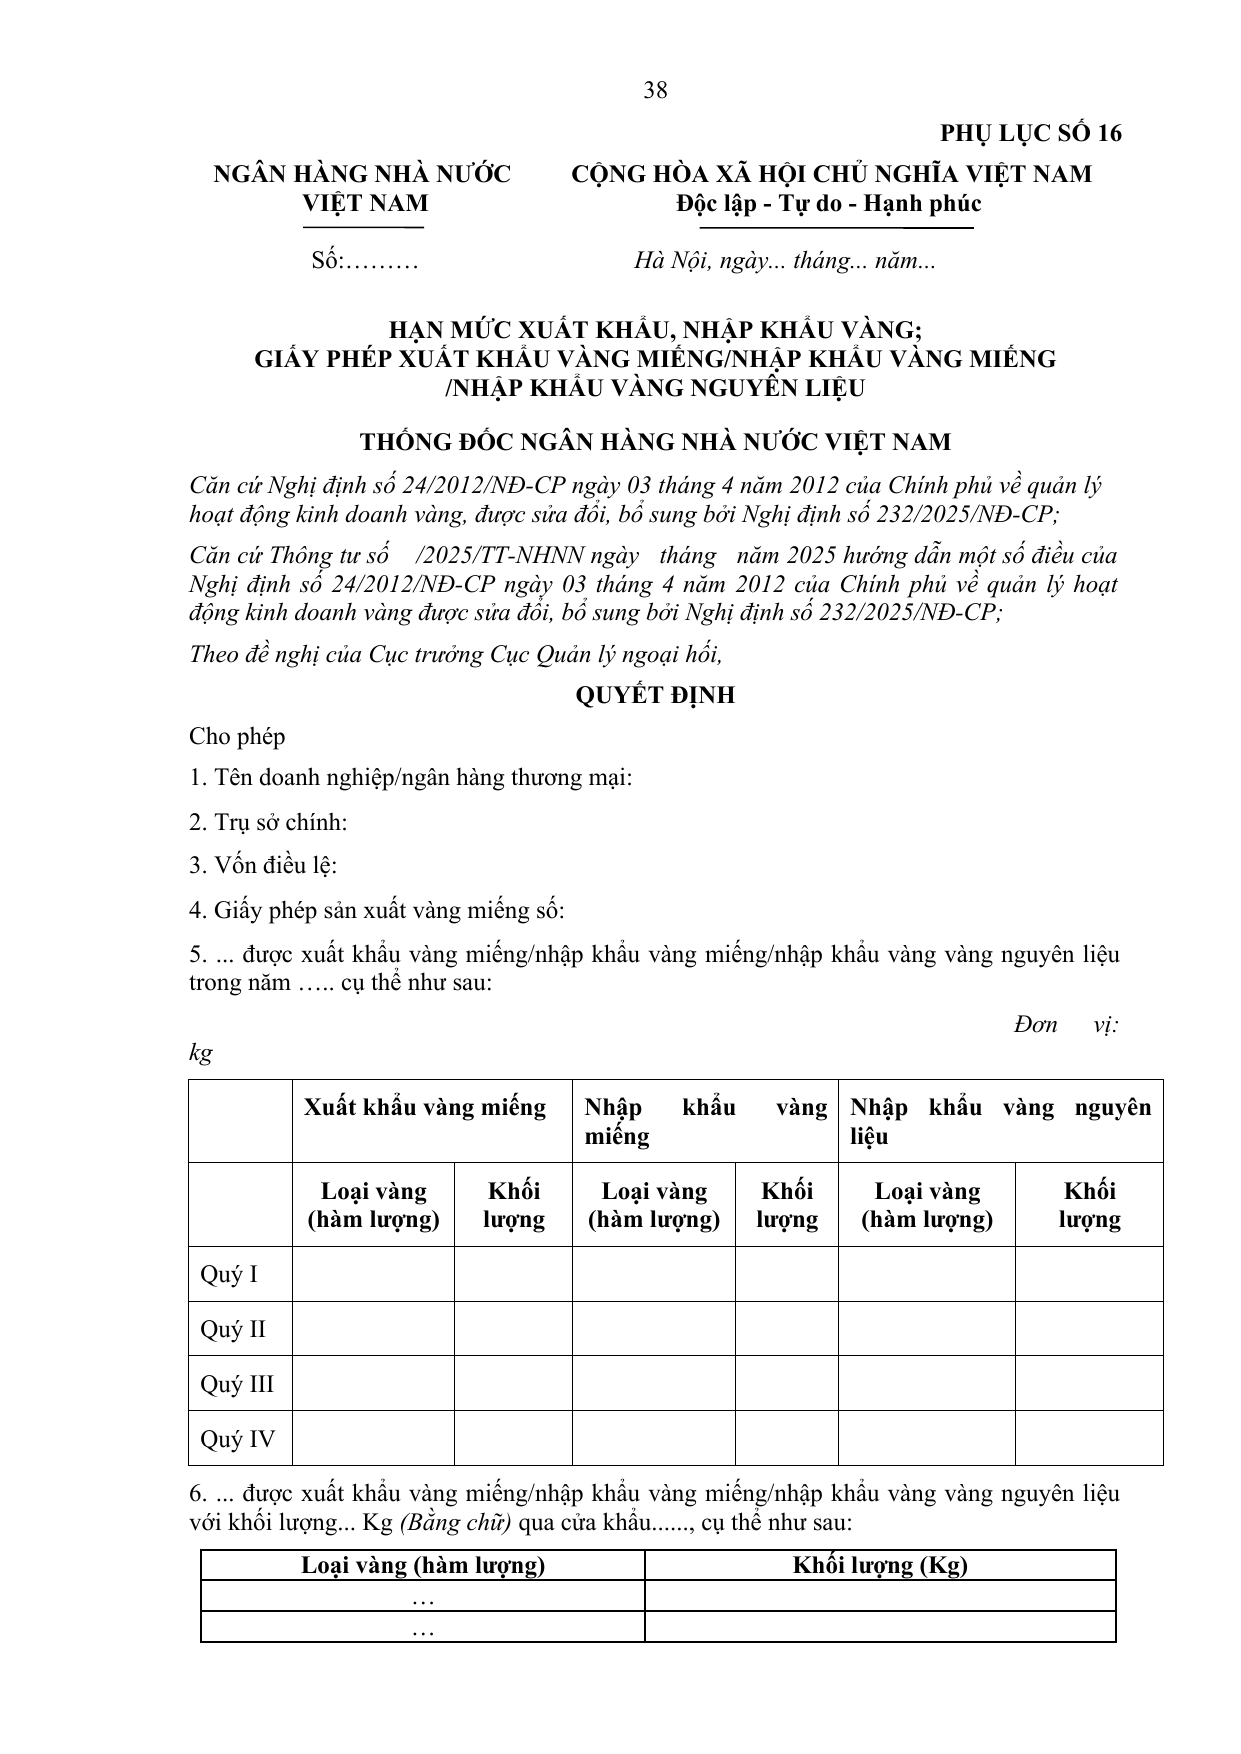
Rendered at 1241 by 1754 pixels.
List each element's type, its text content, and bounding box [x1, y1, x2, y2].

text QUYẾT ĐỊNH [189, 680, 1122, 709]
table_cell Khối lượng [736, 1163, 838, 1246]
table_cell Quý IV [189, 1411, 292, 1465]
table_cell [1016, 1356, 1163, 1410]
text HẠN MỨC XUẤT KHẨU, NHẬP KHẨU VÀNG; [189, 316, 1122, 344]
text /NHẬP KHẨU VÀNG NGUYÊN LIỆU [189, 373, 1122, 402]
table_cell [646, 1612, 1115, 1641]
table_cell [293, 1302, 454, 1355]
table_cell Loại vàng (hàm lượng) [573, 1163, 735, 1246]
table_cell Số:……… [189, 246, 542, 274]
text 6. ... được xuất khẩu vàng miếng/nhập khẩu vàng miếng/nhập khẩu vàng vàng nguyên liệu với khối lượng... Kg (Bằng chữ) qua cửa khẩu......, cụ thể như sau: [189, 1478, 1122, 1536]
table_header Nhập khẩu vàng miếng [573, 1080, 838, 1162]
table_header Xuất khẩu vàng miếng [293, 1080, 572, 1162]
text 3. Vốn điều lệ: [189, 851, 1122, 879]
table_cell [455, 1302, 572, 1355]
table_cell [839, 1247, 1015, 1301]
table_cell [293, 1356, 454, 1410]
table_cell [839, 1356, 1015, 1410]
table_cell … [202, 1612, 644, 1641]
table_header CỘNG HÒA XÃ HỘI CHỦ NGHĨA VIỆT NAM Độc lập - Tự do - Hạnh phúc [542, 159, 1122, 246]
table_cell [736, 1411, 838, 1465]
table_cell [573, 1411, 735, 1465]
table_cell Quý III [189, 1356, 292, 1410]
text Cho phép [189, 721, 1122, 750]
table_cell [736, 1302, 838, 1355]
table_cell [573, 1356, 735, 1410]
text Căn cứ Thông tư số /2025/TT-NHNN ngày tháng năm 2025 hướng dẫn một số điều của Nghị định số 24/2012/NĐ-CP ngày 03 tháng 4 năm 2012 của Chính phủ về quản lý hoạt động kinh doanh vàng được sửa đổi, bổ sung bởi Nghị định số 232/2025/NĐ-CP; [189, 540, 1122, 626]
table_cell [646, 1581, 1115, 1610]
table_cell [1016, 1411, 1163, 1465]
table_cell [573, 1247, 735, 1301]
table_header NGÂN HÀNG NHÀ NƯỚC VIỆT NAM [189, 159, 542, 246]
table_cell Quý II [189, 1302, 292, 1355]
table_cell [455, 1411, 572, 1465]
table_cell Khối lượng [455, 1163, 572, 1246]
table_cell [455, 1247, 572, 1301]
text PHỤ LỤC SỐ 16 [189, 118, 1122, 147]
text Căn cứ Nghị định số 24/2012/NĐ-CP ngày 03 tháng 4 năm 2012 của Chính phủ về quản lý hoạt động kinh doanh vàng, được sửa đổi, bổ sung bởi Nghị định số 232/2025/NĐ-CP; [189, 470, 1122, 527]
text Đơn vị: kg [189, 1009, 1122, 1066]
text GIẤY PHÉP XUẤT KHẨU VÀNG MIẾNG/NHẬP KHẨU VÀNG MIẾNG [189, 344, 1122, 373]
table_cell … [202, 1581, 644, 1610]
table_header Khối lượng (Kg) [646, 1551, 1115, 1579]
table_cell Loại vàng (hàm lượng) [839, 1163, 1015, 1246]
table_cell [839, 1302, 1015, 1355]
table_header [189, 1080, 292, 1162]
table_cell [1016, 1247, 1163, 1301]
table_cell Khối lượng [1016, 1163, 1163, 1246]
table_cell Hà Nội, ngày... tháng... năm... [542, 246, 1122, 274]
table_cell [189, 1163, 292, 1246]
table_cell Quý I [189, 1247, 292, 1301]
table_header Loại vàng (hàm lượng) [202, 1551, 644, 1579]
table_header Nhập khẩu vàng nguyên liệu [839, 1080, 1163, 1162]
table_cell [1016, 1302, 1163, 1355]
table_cell Loại vàng (hàm lượng) [293, 1163, 454, 1246]
text 4. Giấy phép sản xuất vàng miếng số: [189, 895, 1122, 923]
table_cell [573, 1302, 735, 1355]
text Theo đề nghị của Cục trưởng Cục Quản lý ngoại hối, [189, 639, 1122, 667]
text 1. Tên doanh nghiệp/ngân hàng thương mại: [189, 762, 1122, 791]
table_cell [736, 1356, 838, 1410]
table_cell [293, 1247, 454, 1301]
table_cell [455, 1356, 572, 1410]
table_cell [293, 1411, 454, 1465]
table_cell [736, 1247, 838, 1301]
text 5. ... được xuất khẩu vàng miếng/nhập khẩu vàng miếng/nhập khẩu vàng vàng nguyên liệu trong năm ….. cụ thể như sau: [189, 939, 1122, 996]
table_cell [839, 1411, 1015, 1465]
text 2. Trụ sở chính: [189, 807, 1122, 835]
text THỐNG ĐỐC NGÂN HÀNG NHÀ NƯỚC VIỆT NAM [189, 427, 1122, 456]
